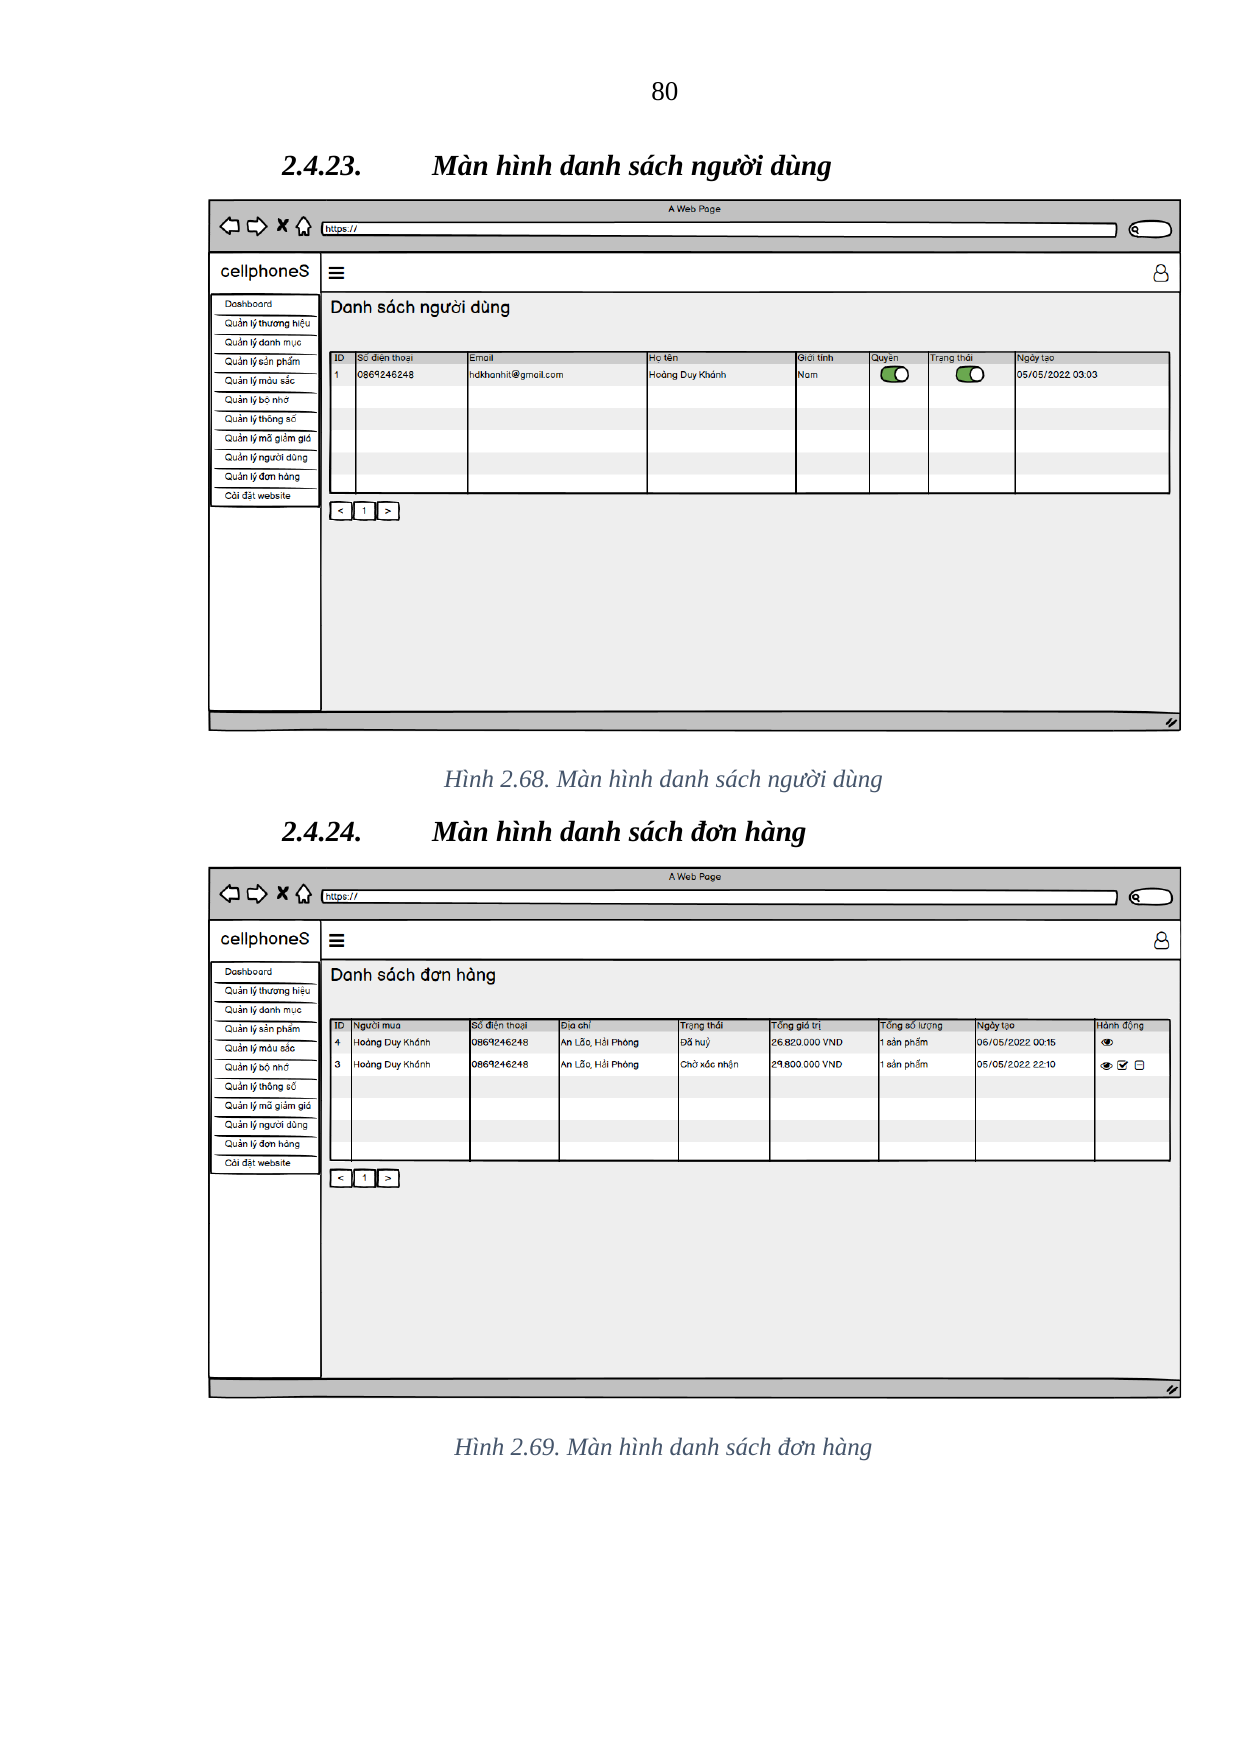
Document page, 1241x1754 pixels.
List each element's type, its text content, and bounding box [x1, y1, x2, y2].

subtitle Màn hình danh sách đơn hàng [282, 814, 1122, 848]
subtitle Màn hình danh sách người dùng [282, 148, 1122, 181]
picture [206, 198, 1182, 733]
picture [206, 864, 1182, 1400]
